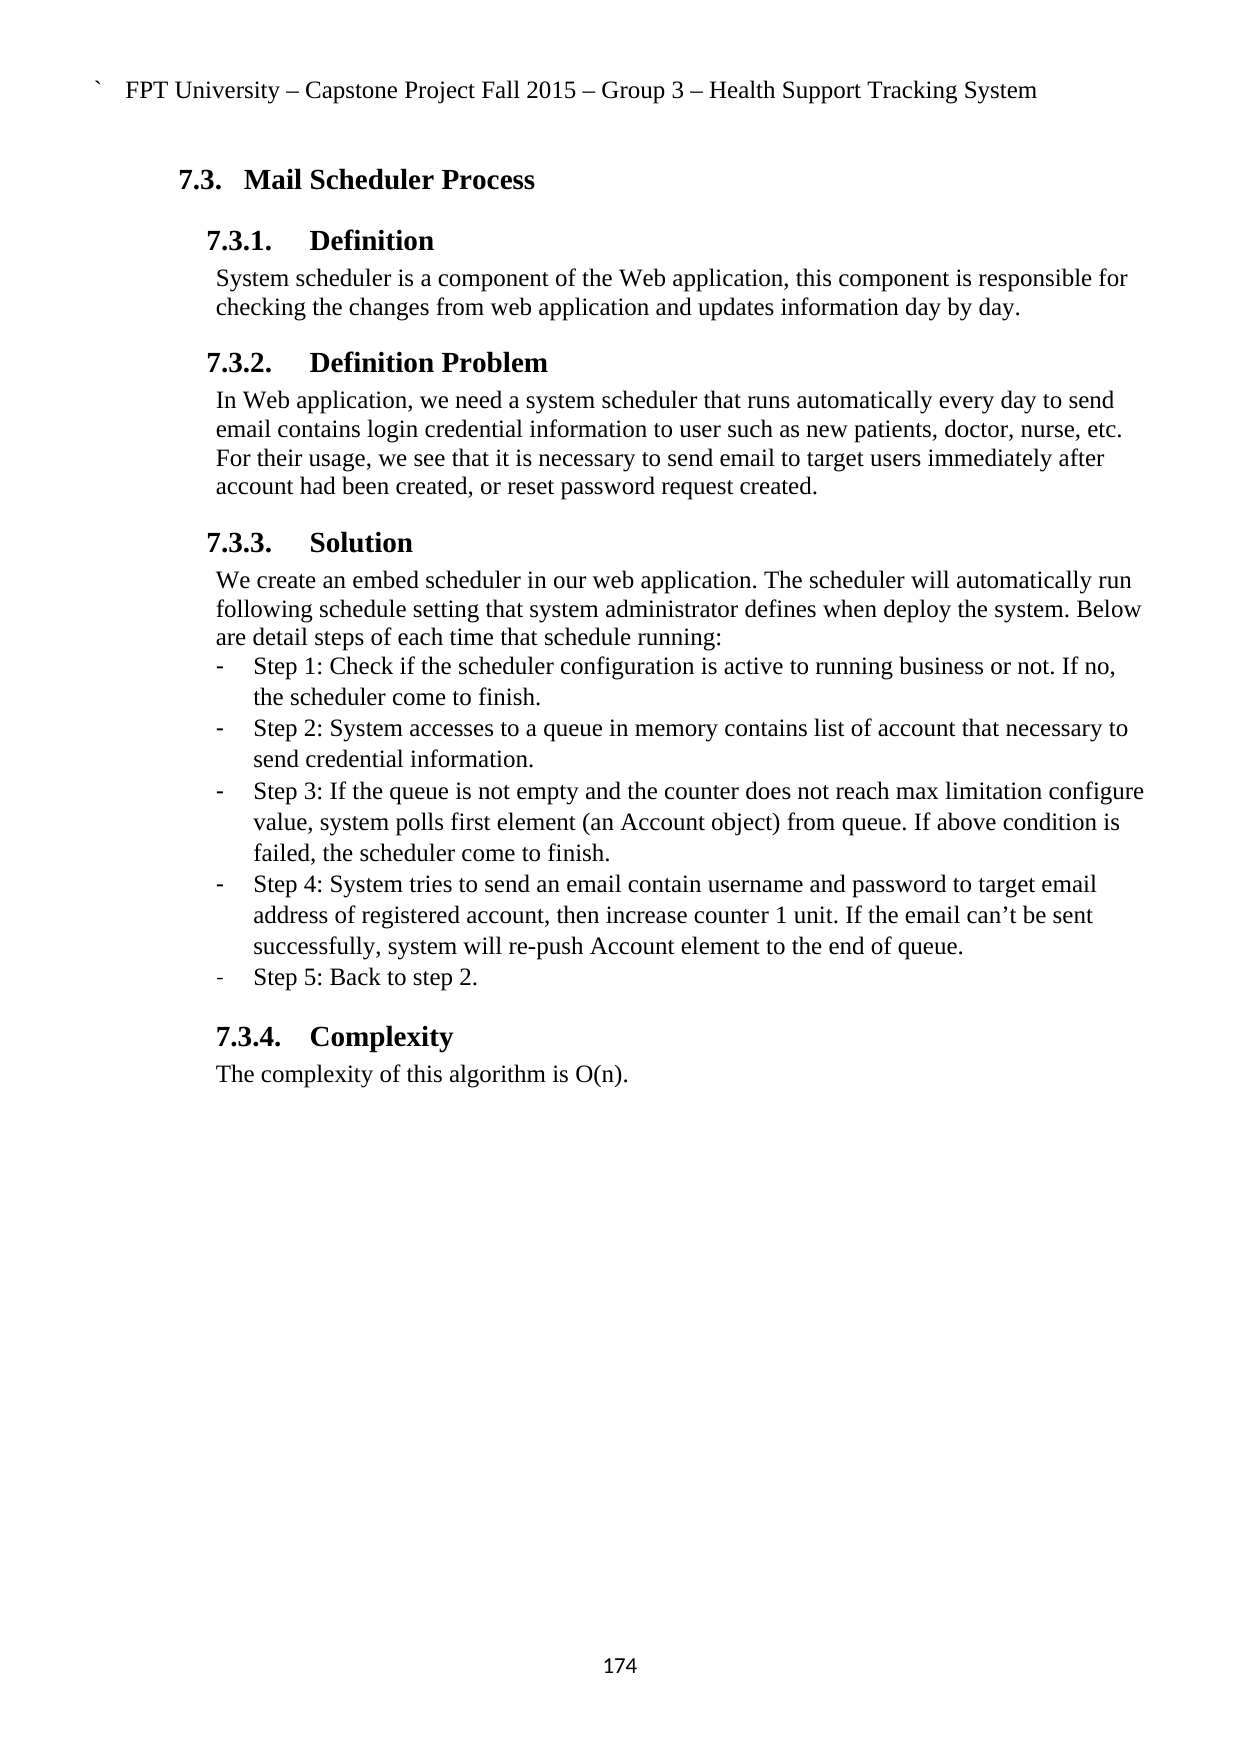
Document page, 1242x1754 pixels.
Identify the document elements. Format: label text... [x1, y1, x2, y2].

subtitle Complexity [216, 1019, 1146, 1052]
subtitle Definition [206, 223, 1146, 257]
text The complexity of this algorithm is O(n). [216, 1059, 1146, 1087]
text In Web application, we need a system scheduler that runs automatically every day to send email contains login credential information to user such as new patients, doctor, nurse, etc. For their usage, we see that it is necessary to send email to target users immediately after account had been created, or reset password request created. [216, 385, 1146, 500]
list Step 3: If the queue is not empty and the counter does not reach max limitation configure value, system polls first element (an Account object) from queue. If above condition is failed, the scheduler come to finish. [216, 776, 1146, 867]
text System scheduler is a component of the Web application, this component is responsible for checking the changes from web application and updates information day by day. [216, 263, 1146, 320]
subtitle Definition Problem [206, 345, 1146, 379]
text We create an embed scheduler in our web application. The scheduler will automatically run following schedule setting that system administrator defines when deploy the system. Below are detail steps of each time that schedule running: [216, 565, 1146, 651]
list Step 5: Back to step 2. [216, 962, 1146, 992]
subtitle Solution [206, 525, 1146, 559]
list Step 4: System tries to send an email contain username and password to target email address of registered account, then increase counter 1 unit. If the email can’t be sent successfully, system will re-push Account element to the end of queue. [216, 869, 1146, 960]
subtitle Mail Scheduler Process [169, 162, 1146, 196]
list Step 1: Check if the scheduler configuration is active to running business or not. If no, the scheduler come to finish. [216, 651, 1146, 711]
list Step 2: System accesses to a queue in memory contains list of account that necessary to send credential information. [216, 713, 1146, 773]
